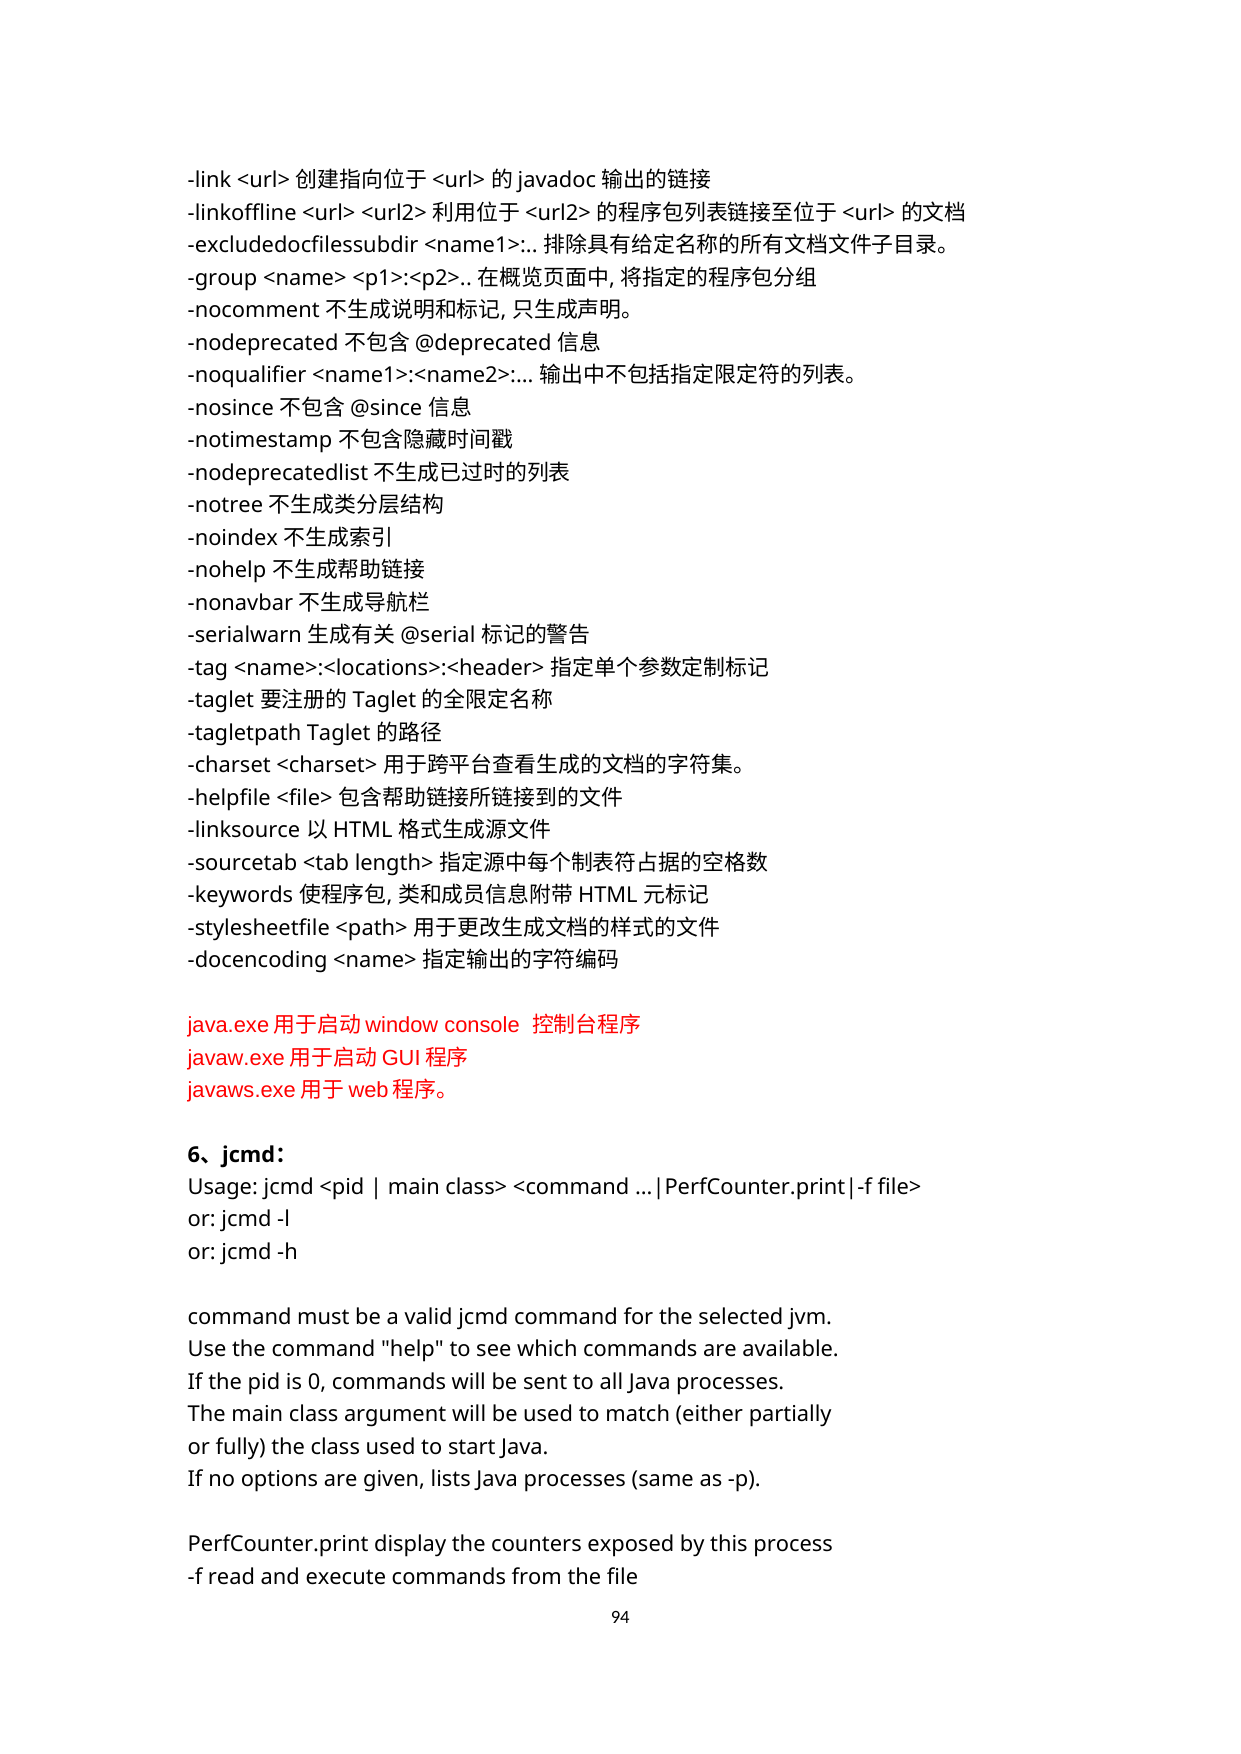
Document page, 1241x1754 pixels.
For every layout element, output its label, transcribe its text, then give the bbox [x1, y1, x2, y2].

text -notree 不生成类分层结构 [187, 487, 1053, 519]
text java.exe用于启动window console 控制台程序 [187, 1007, 1053, 1039]
text PerfCounter.print display the counters exposed by this process [187, 1527, 1053, 1559]
text Usage: jcmd <pid | main class> <command ...|PerfCounter.print|-f file> [187, 1169, 1053, 1202]
text -link <url> 创建指向位于 <url> 的 javadoc 输出的链接 [187, 162, 1053, 194]
text -noqualifier <name1>:<name2>:... 输出中不包括指定限定符的列表。 [187, 357, 1053, 389]
text -taglet 要注册的 Taglet 的全限定名称 [187, 682, 1053, 714]
text -charset <charset> 用于跨平台查看生成的文档的字符集。 [187, 747, 1053, 779]
text or: jcmd -h [187, 1234, 1053, 1267]
text command must be a valid jcmd command for the selected jvm. [187, 1299, 1053, 1332]
text -excludedocfilessubdir <name1>:.. 排除具有给定名称的所有文档文件子目录。 [187, 227, 1053, 259]
text -nodeprecatedlist 不生成已过时的列表 [187, 454, 1053, 487]
text -stylesheetfile <path> 用于更改生成文档的样式的文件 [187, 909, 1053, 942]
text -docencoding <name> 指定输出的字符编码 [187, 942, 1053, 974]
text -linksource 以 HTML 格式生成源文件 [187, 812, 1053, 844]
text -nocomment 不生成说明和标记, 只生成声明。 [187, 292, 1053, 324]
text -keywords 使程序包, 类和成员信息附带 HTML 元标记 [187, 877, 1053, 909]
text The main class argument will be used to match (either partially [187, 1397, 1053, 1429]
text -tagletpath Taglet 的路径 [187, 714, 1053, 747]
text If no options are given, lists Java processes (same as -p). [187, 1462, 1053, 1494]
text javaws.exe用于web程序。 [187, 1072, 1053, 1104]
text -f read and execute commands from the file [187, 1559, 1053, 1592]
text 6、jcmd： [187, 1137, 1053, 1169]
text or: jcmd -l [187, 1202, 1053, 1234]
text If the pid is 0, commands will be sent to all Java processes. [187, 1364, 1053, 1397]
text -tag <name>:<locations>:<header> 指定单个参数定制标记 [187, 649, 1053, 682]
text -helpfile <file> 包含帮助链接所链接到的文件 [187, 779, 1053, 812]
text Use the command "help" to see which commands are available. [187, 1332, 1053, 1364]
text -sourcetab <tab length> 指定源中每个制表符占据的空格数 [187, 844, 1053, 877]
text -noindex 不生成索引 [187, 519, 1053, 552]
text -nonavbar 不生成导航栏 [187, 584, 1053, 617]
text -linkoffline <url> <url2> 利用位于 <url2> 的程序包列表链接至位于 <url> 的文档 [187, 194, 1053, 227]
text -serialwarn 生成有关 @serial 标记的警告 [187, 617, 1053, 649]
text -group <name> <p1>:<p2>.. 在概览页面中, 将指定的程序包分组 [187, 259, 1053, 292]
text -notimestamp 不包含隐藏时间戳 [187, 422, 1053, 454]
text javaw.exe用于启动 GUI程序 [187, 1039, 1053, 1072]
text -nohelp 不生成帮助链接 [187, 552, 1053, 584]
text -nosince 不包含 @since 信息 [187, 389, 1053, 422]
text -nodeprecated 不包含 @deprecated 信息 [187, 324, 1053, 357]
text or fully) the class used to start Java. [187, 1429, 1053, 1462]
